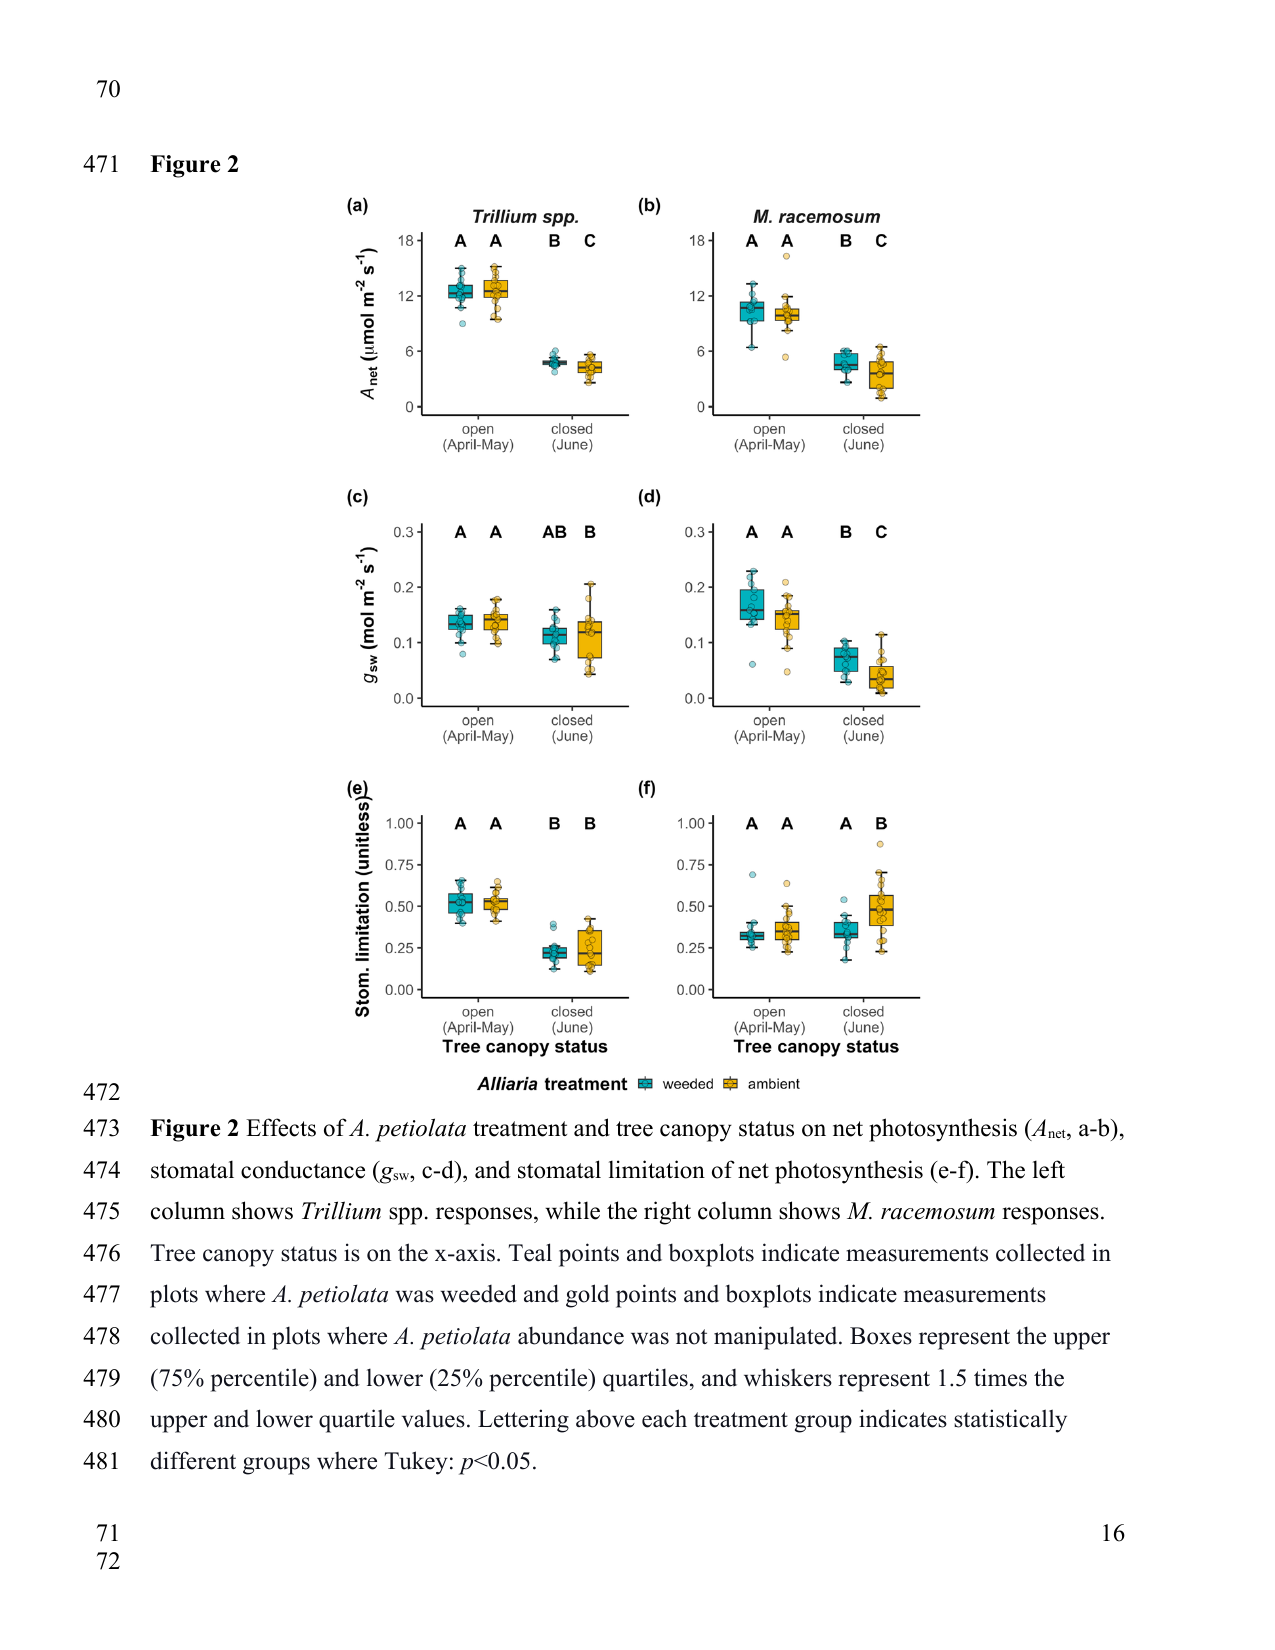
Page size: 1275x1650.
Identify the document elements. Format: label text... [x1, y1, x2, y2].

text Figure 2 [150, 150, 1125, 178]
picture [346, 191, 929, 1101]
text Figure 2 Effects of A. petiolata treatment and tree canopy status on net photosynthesis (Anet, a-b), stomatal conductance (gsw, c-d), and stomatal limitation of net photosynthesis (e-f). The left column shows Trillium spp. responses, while the right column shows M. racemosum responses. Tree canopy status is on the x-axis. Teal points and boxplots indicate measurements collected in plots where A. petiolata was weeded and gold points and boxplots indicate measurements collected in plots where A. petiolata abundance was not manipulated. Boxes represent the upper (75% percentile) and lower (25% percentile) quartiles, and whiskers represent 1.5 times the upper and lower quartile values. Lettering above each treatment group indicates statistically different groups where Tukey: p<0.05. [150, 1114, 1125, 1474]
